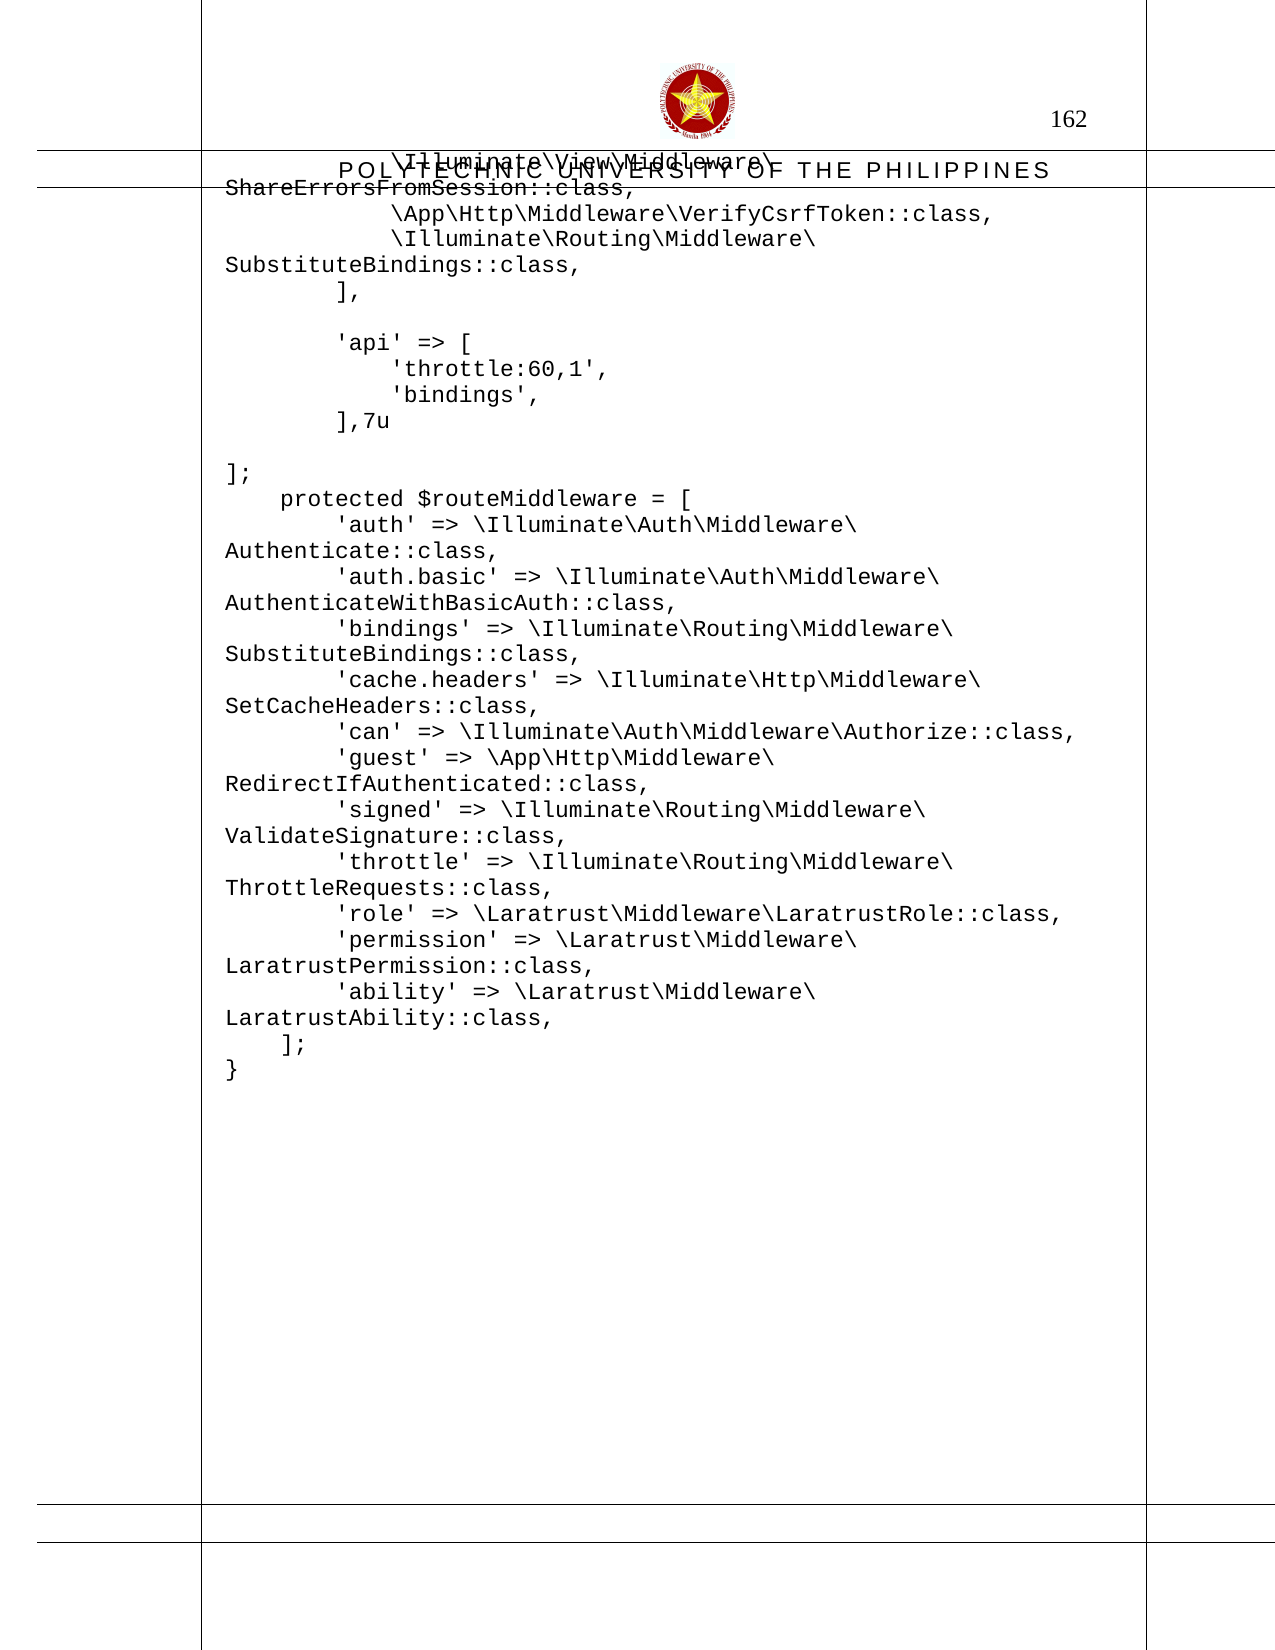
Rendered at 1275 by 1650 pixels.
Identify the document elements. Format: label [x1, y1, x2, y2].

picture [660, 63, 735, 139]
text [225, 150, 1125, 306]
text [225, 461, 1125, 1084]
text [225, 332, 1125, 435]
